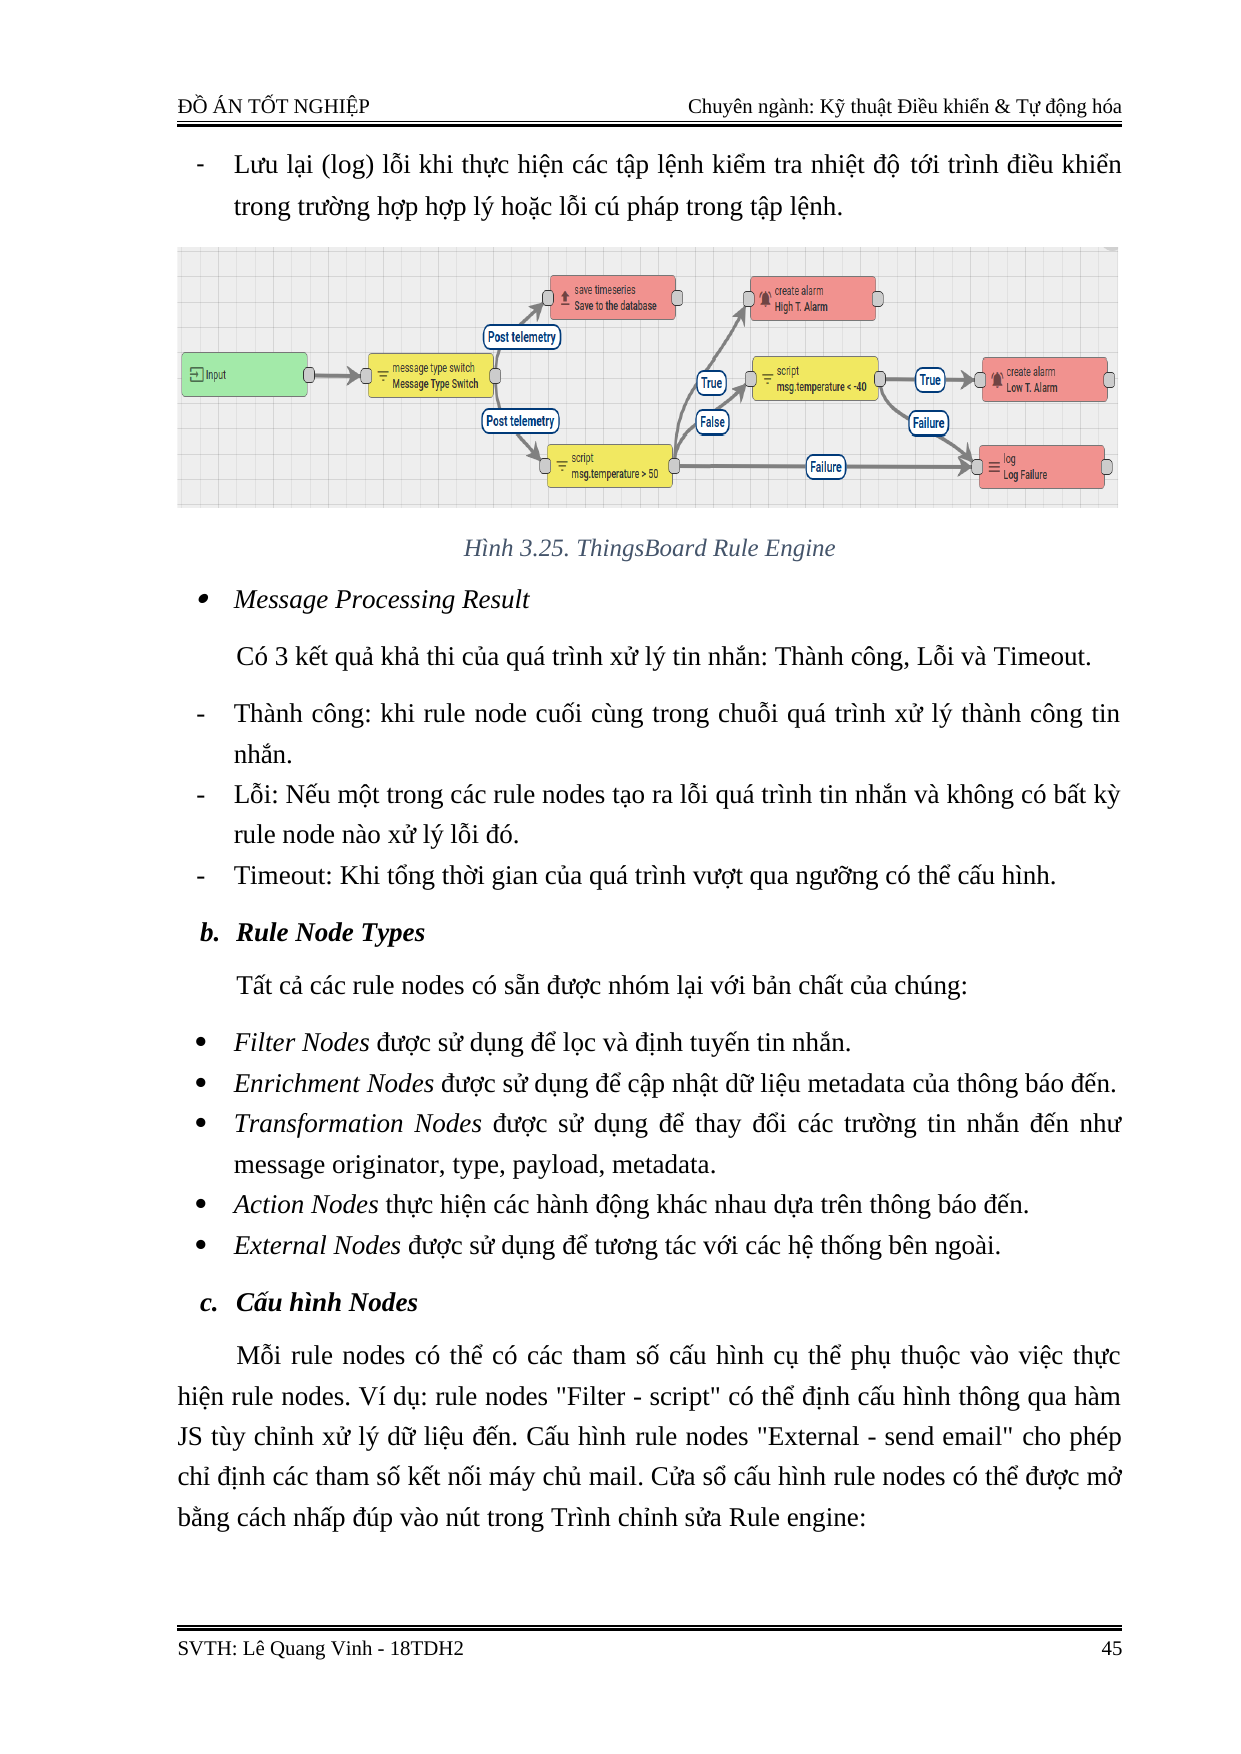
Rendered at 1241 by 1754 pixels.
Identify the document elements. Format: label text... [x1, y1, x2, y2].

list Lỗi: Nếu một trong các rule nodes tạo ra lỗi quá trình tin nhắn và không có bất kỳ rule node nào xử lý lỗi đó. [196, 778, 1122, 850]
picture [177, 247, 1119, 508]
list Thành công: khi rule node cuối cùng trong chuỗi quá trình xử lý thành công tin nhắn. [196, 697, 1122, 769]
list Timeout: Khi tổng thời gian của quá trình vượt qua ngưỡng có thể cấu hình. [196, 859, 1122, 890]
list Lưu lại (log) lỗi khi thực hiện các tập lệnh kiểm tra nhiệt độ tới trình điều khiển trong trường hợp hợp lý hoặc lỗi cú pháp trong tập lệnh. [196, 148, 1122, 221]
text Rule Node Types [200, 916, 1122, 947]
list Message Processing Result [196, 583, 1122, 614]
list Transformation Nodes được sử dụng để thay đổi các trường tin nhắn đến như message originator, type, payload, metadata. [196, 1107, 1122, 1179]
list Action Nodes thực hiện các hành động khác nhau dựa trên thông báo đến. [196, 1188, 1122, 1219]
text Có 3 kết quả khả thi của quá trình xử lý tin nhắn: Thành công, Lỗi và Timeout. [177, 640, 1122, 671]
list External Nodes được sử dụng để tương tác với các hệ thống bên ngoài. [196, 1229, 1122, 1260]
list Filter Nodes được sử dụng để lọc và định tuyến tin nhắn. [196, 1026, 1122, 1057]
text Tất cả các rule nodes có sẵn được nhóm lại với bản chất của chúng: [177, 969, 1122, 1000]
list Enrichment Nodes được sử dụng để cập nhật dữ liệu metadata của thông báo đến. [196, 1067, 1122, 1098]
text Cấu hình Nodes [200, 1286, 1122, 1317]
text Mỗi rule nodes có thể có các tham số cấu hình cụ thể phụ thuộc vào việc thực hiện rule nodes. Ví dụ: rule nodes "Filter - script" có thể định cấu hình thông qua hàm JS tùy chỉnh xử lý dữ liệu đến. Cấu hình rule nodes "External - send email" cho phép chỉ định các tham số kết nối máy chủ mail. Cửa sổ cấu hình rule nodes có thể được mở bằng cách nhấp đúp vào nút trong Trình chỉnh sửa Rule engine: [177, 1339, 1122, 1532]
